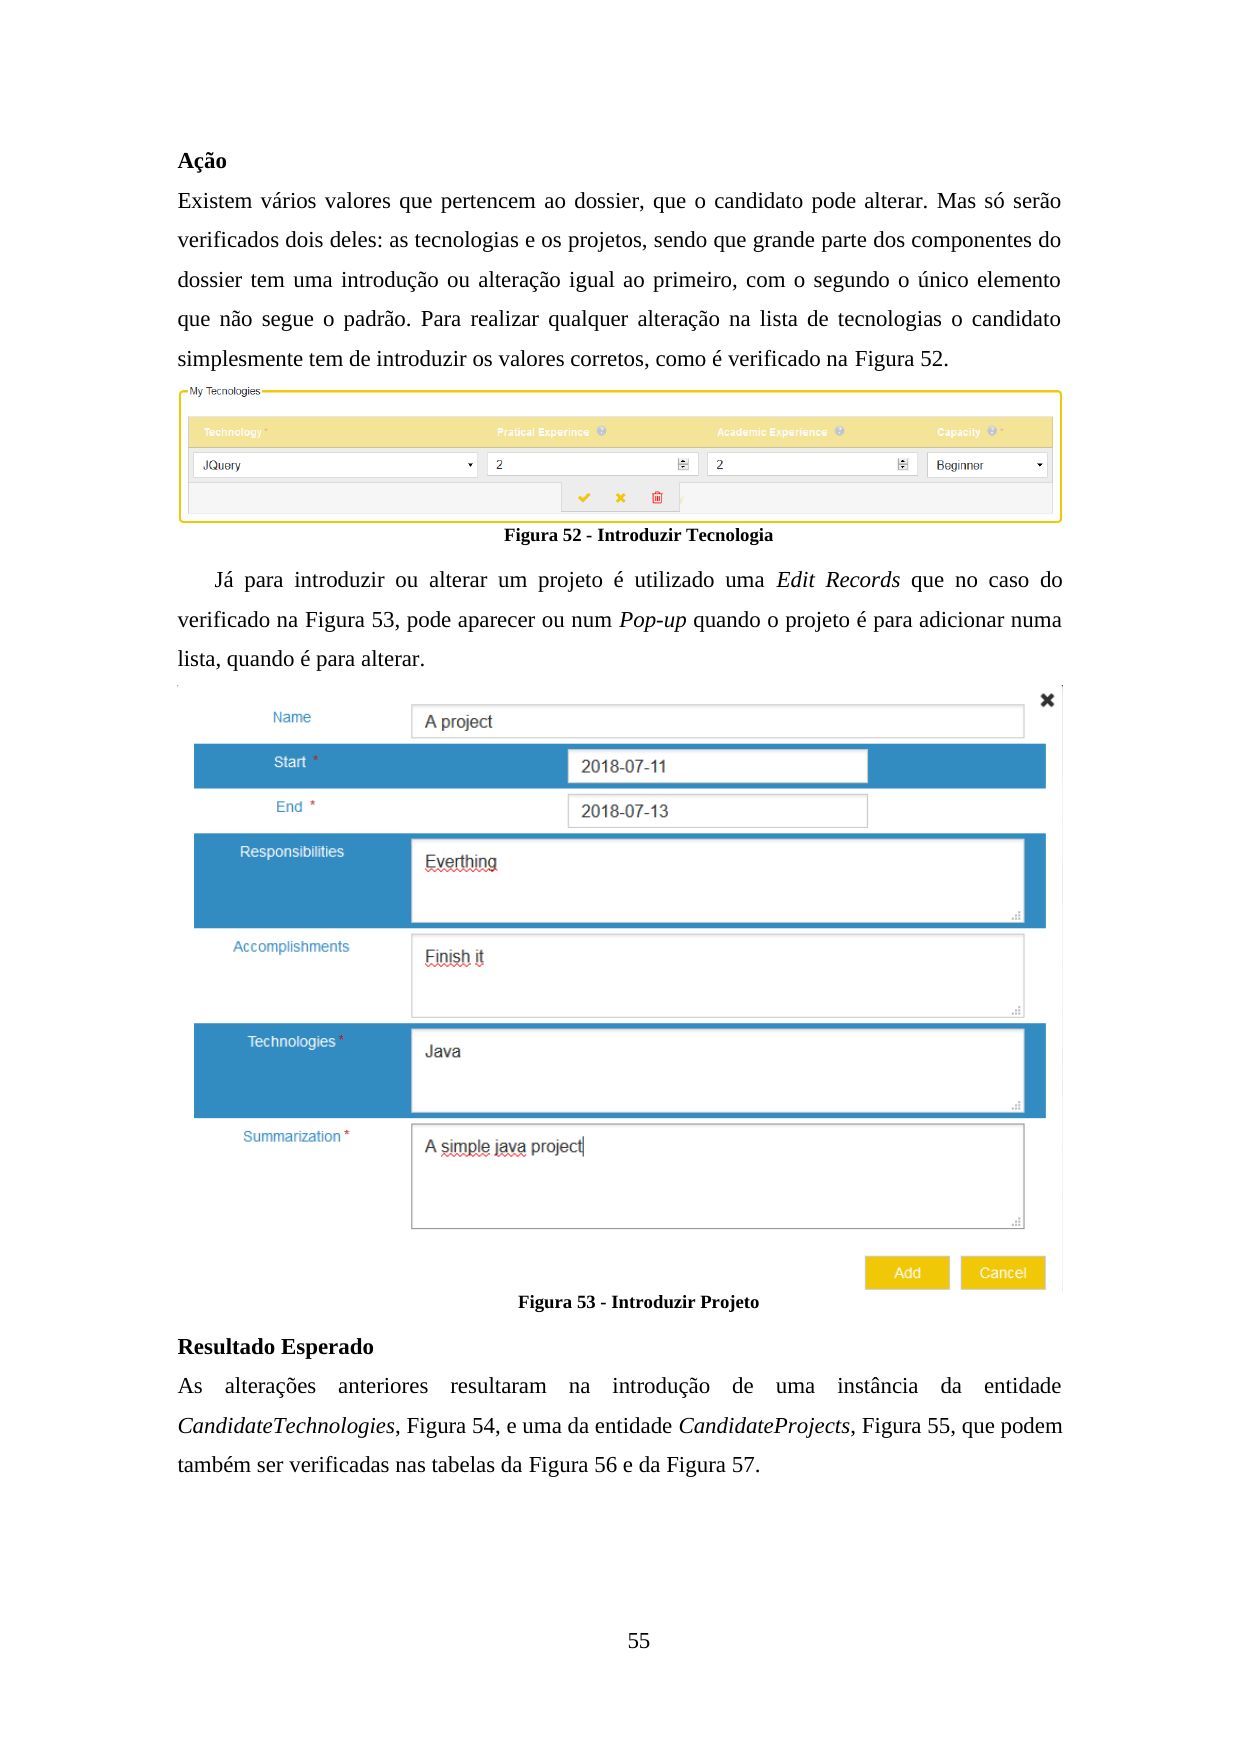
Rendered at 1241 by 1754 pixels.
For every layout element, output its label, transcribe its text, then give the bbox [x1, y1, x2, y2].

picture [177, 685, 1063, 1291]
text Ação [177, 148, 1063, 174]
text Já para introduzir ou alterar um projeto é utilizado uma Edit Records que no caso do verificado na Figura 52, pode aparecer ou num Pop-up quando o projeto é para adicionar numa lista, quando é para alterar. [177, 566, 1063, 672]
text Existem vários valores que pertencem ao dossier, que o candidato pode alterar. Mas só serão verificados dois deles: as tecnologias e os projetos, sendo que grande parte dos componentes do dossier tem uma introdução ou alteração igual ao primeiro, com o segundo o único elemento que não segue o padrão. Para realizar qualquer alteração na lista de tecnologias o candidato simplesmente tem de introduzir os valores corretos, como é verificado na Figura 51. [177, 187, 1063, 371]
text Figura 53 - Introduzir Projeto [177, 1291, 1063, 1312]
picture [177, 384, 1063, 524]
text Resultado Esperado [177, 1333, 1063, 1359]
text As alterações anteriores resultaram na introdução de uma instância da entidade CandidateTechnologies, Figura 53, e uma da entidade CandidateProjects, Figura 54, que podem também ser verificadas nas tabelas da Figura 55 e da Figura 56. [177, 1372, 1063, 1478]
text Figura 52 - Introduzir Tecnologia [177, 524, 1063, 546]
